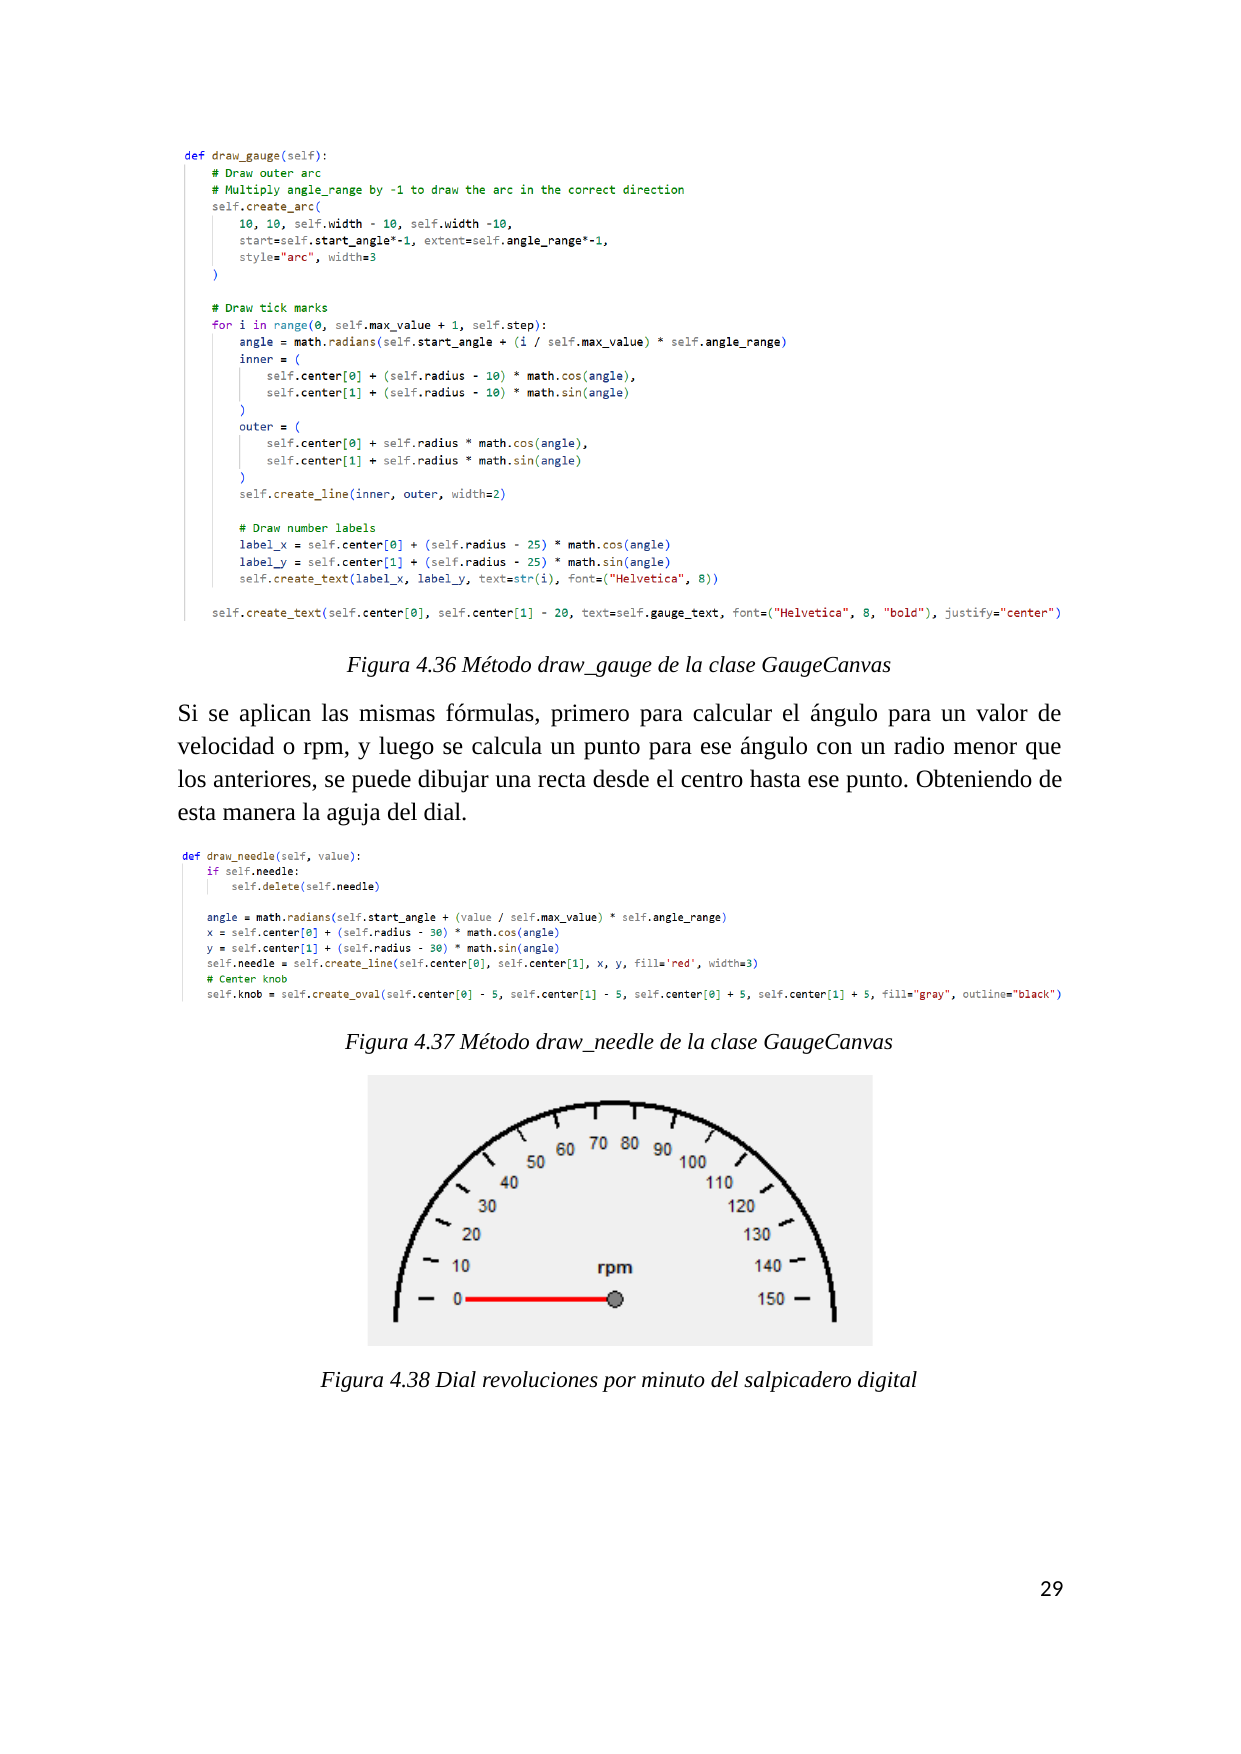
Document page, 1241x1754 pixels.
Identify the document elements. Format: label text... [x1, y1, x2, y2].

picture [367, 1075, 873, 1346]
picture [177, 147, 1063, 630]
picture [177, 846, 1063, 1007]
text Si se aplican las mismas fórmulas, primero para calcular el ángulo para un valor de velocidad o rpm, y luego se calcula un punto para ese ángulo con un radio menor que los anteriores, se puede dibujar una recta desde el centro hasta ese punto. Obteniendo de esta manera la aguja del dial. [177, 698, 1063, 826]
